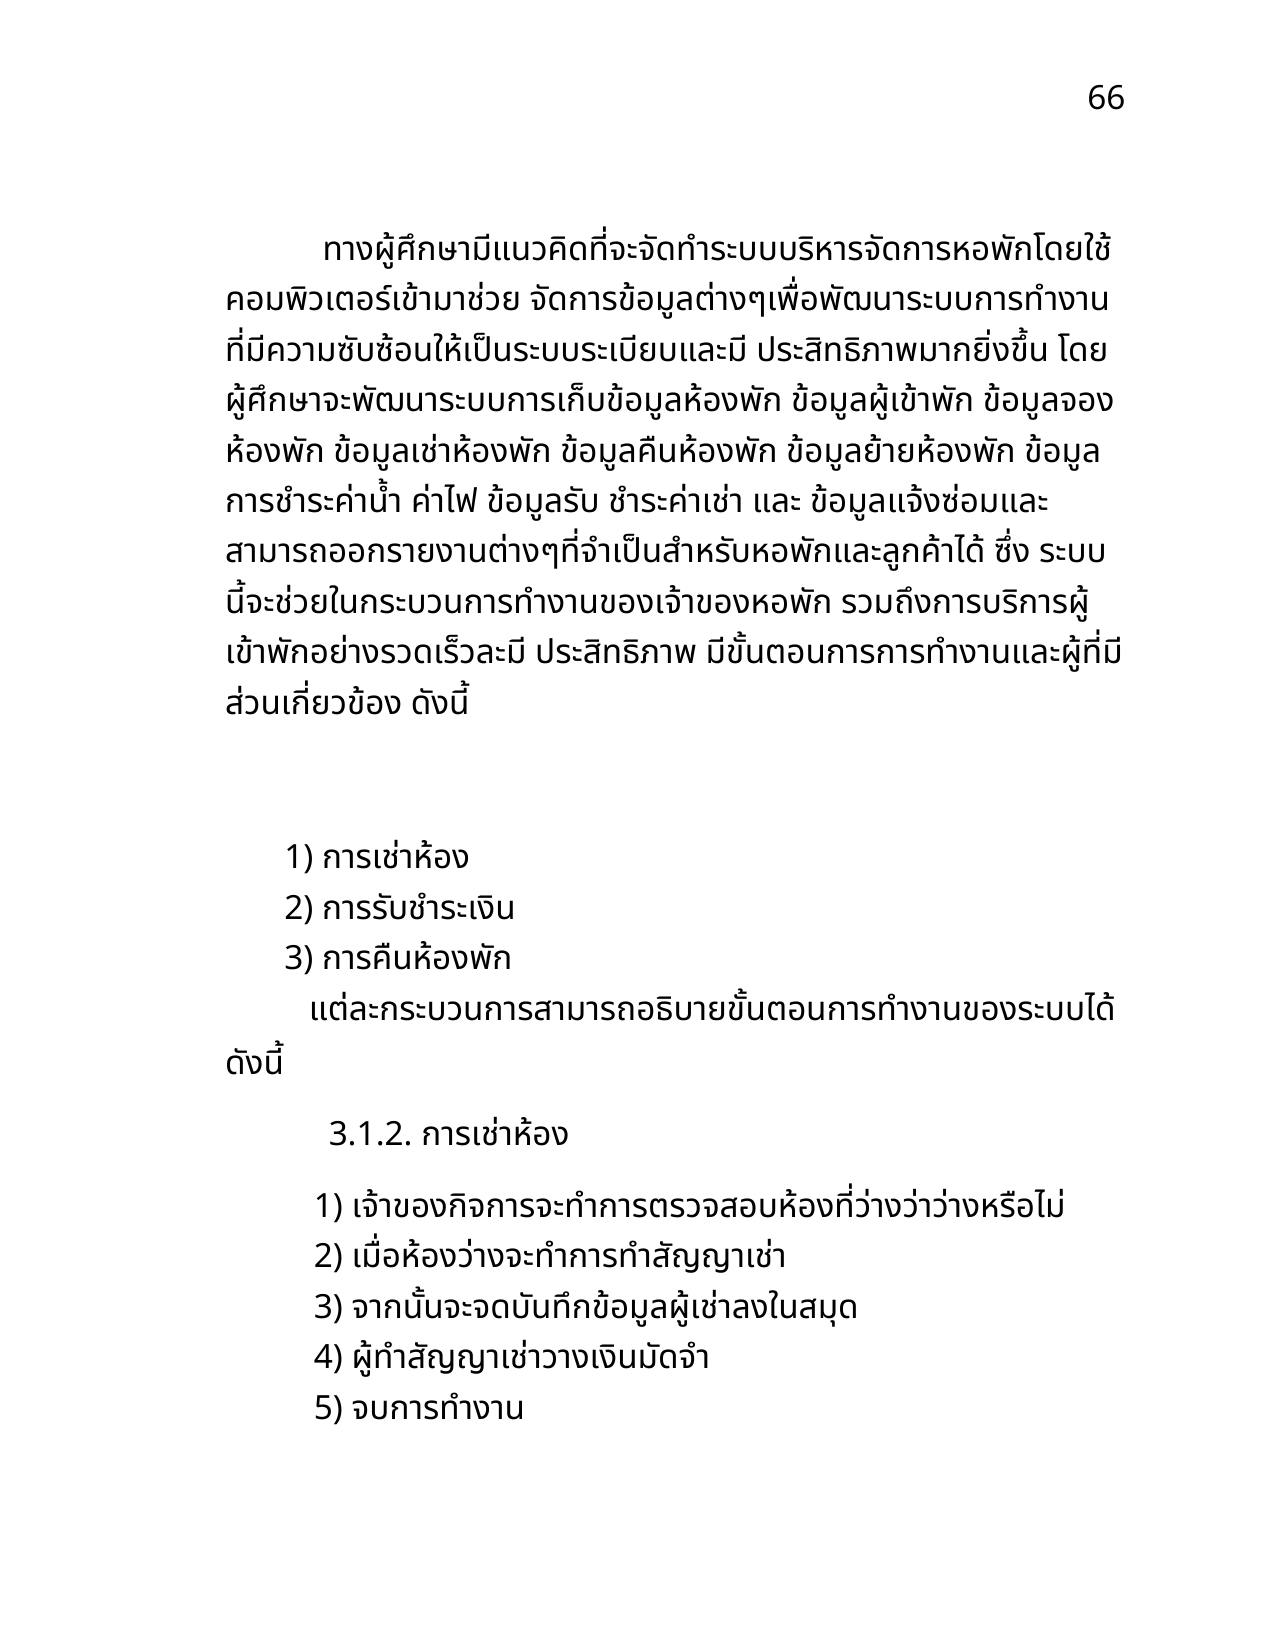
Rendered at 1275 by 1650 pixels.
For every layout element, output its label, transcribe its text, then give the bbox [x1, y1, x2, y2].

subtitle การเช่าห้อง [284, 1110, 1125, 1161]
text ทางผู้ศึกษามีแนวคิดที่จะจัดทำระบบบริหารจัดการหอพักโดยใช้คอมพิวเตอร์เข้ามาช่วย จัดการข้อมูลต่างๆเพื่อพัฒนาระบบการทำงานที่มีความซับซ้อนให้เป็นระบบระเบียบและมี ประสิทธิภาพมากยิ่งขึ้น โดยผู้ศึกษาจะพัฒนาระบบการเก็บข้อมูลห้องพัก ข้อมูลผู้เข้าพัก ข้อมูลจอง ห้องพัก ข้อมูลเช่าห้องพัก ข้อมูลคืนห้องพัก ข้อมูลย้ายห้องพัก ข้อมูลการชำระค่าน้ำ ค่าไฟ ข้อมูลรับ ชำระค่าเช่า และ ข้อมูลแจ้งซ่อมและสามารถออกรายงานต่างๆที่จำเป็นสำหรับหอพักและลูกค้าได้ ซึ่ง ระบบนี้จะช่วยในกระบวนการทำงานของเจ้าของหอพัก รวมถึงการบริการผู้เข้าพักอย่างรวดเร็วละมี ประสิทธิภาพ มีขั้นตอนการการทำงานและผู้ที่มีส่วนเกี่ยวข้อง ดังนี้ [225, 225, 1125, 729]
text 2) เมื่อห้องว่างจะทำการทำสัญญาเช่า [225, 1232, 1125, 1283]
text 5) จบการทำงาน [225, 1384, 1125, 1434]
text 2) การรับชำระเงิน [225, 883, 1125, 934]
text 1) เจ้าของกิจการจะทำการตรวจสอบห้องที่ว่างว่าว่างหรือไม่ [225, 1181, 1125, 1232]
text 4) ผู้ทำสัญญาเช่าวางเงินมัดจำ [225, 1333, 1125, 1384]
text แต่ละกระบวนการสามารถอธิบายขั้นตอนการทำงานของระบบได้ ดังนี้ [225, 985, 1125, 1089]
text 1) การเช่าห้อง [225, 833, 1125, 883]
text 3) จากนั้นจะจดบันทึกข้อมูลผู้เช่าลงในสมุด [225, 1283, 1125, 1333]
text 3) การคืนห้องพัก [225, 934, 1125, 985]
